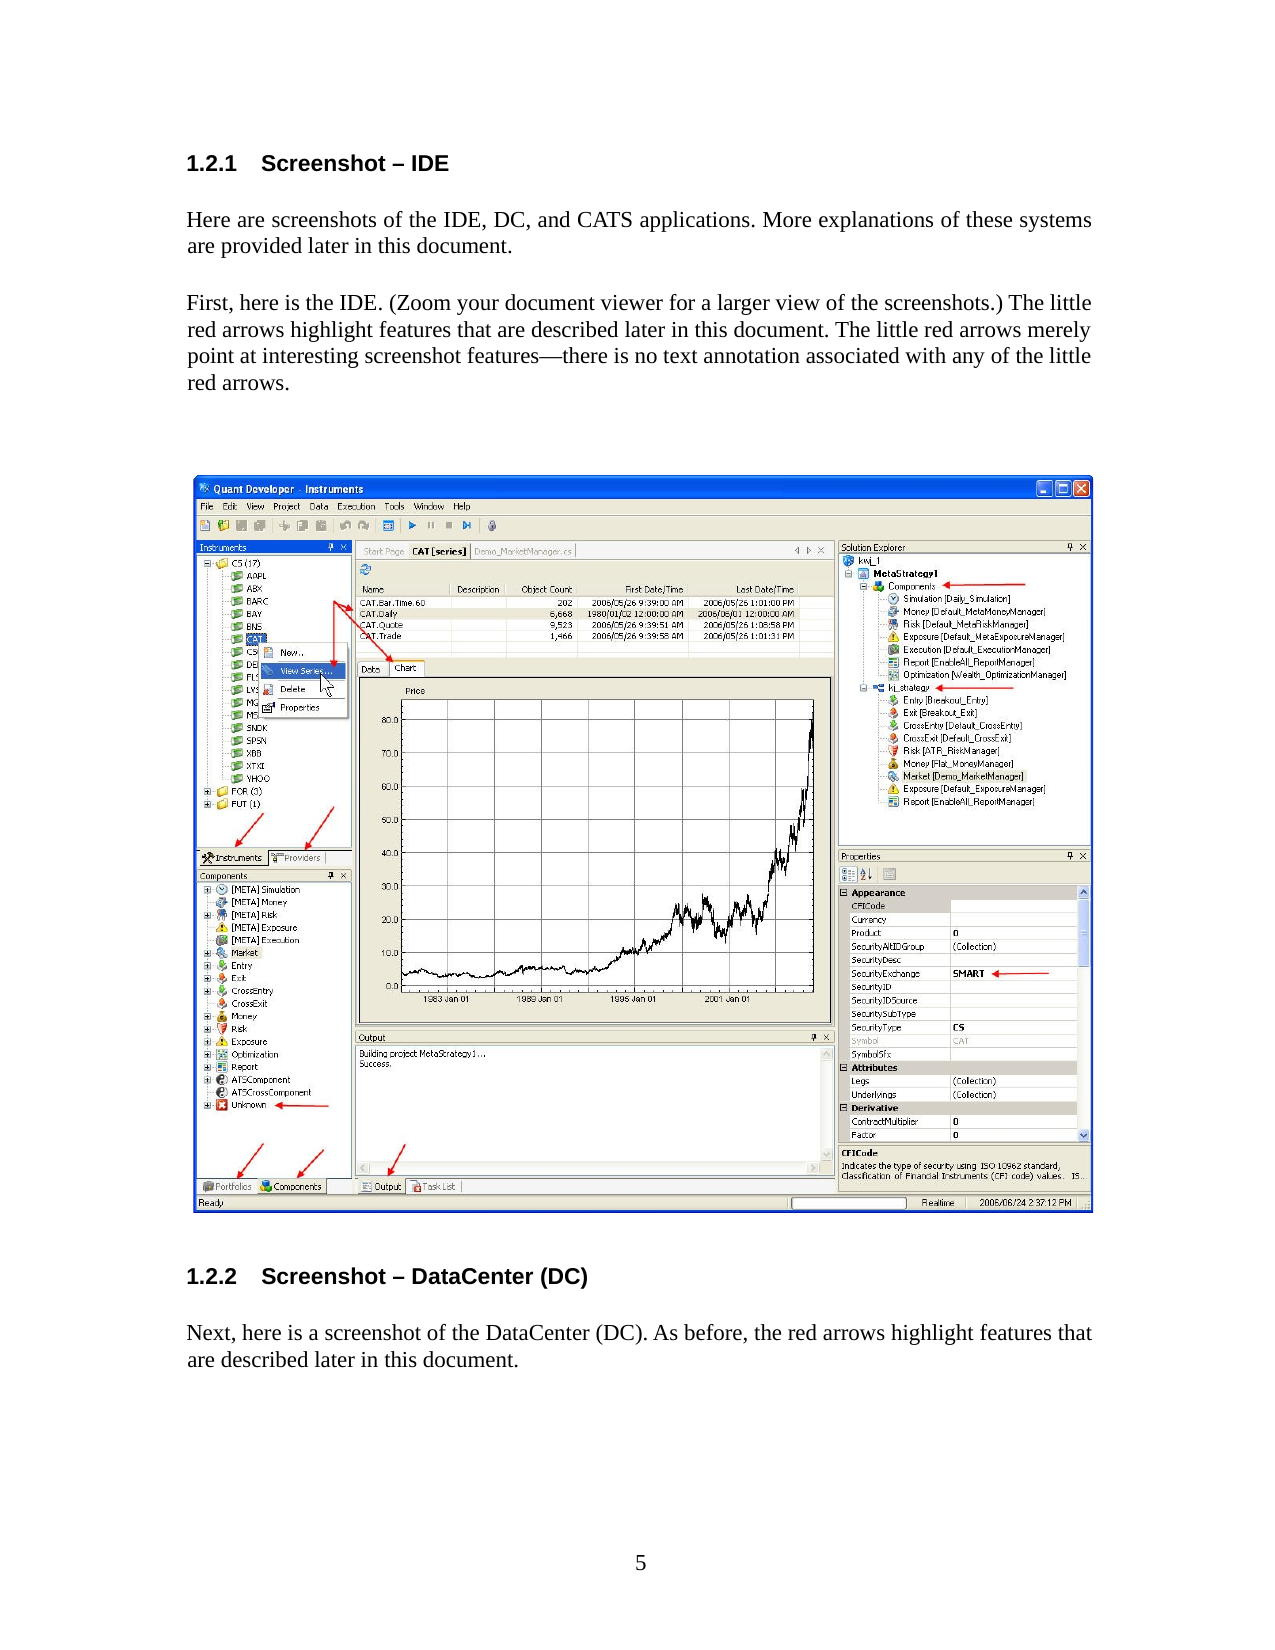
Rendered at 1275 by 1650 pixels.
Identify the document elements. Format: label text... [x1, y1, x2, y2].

picture [193, 475, 1094, 1213]
text Next, here is a screenshot of the DataCenter (DC). As before, the red arrows highlight features that are described later in this document. [186, 1319, 1093, 1372]
text Here are screenshots of the IDE, DC, and CATS applications. More explanations of these systems are provided later in this document. [186, 206, 1093, 259]
text First, here is the IDE. (Zoom your document viewer for a larger view of the screenshots.) The little red arrows highlight features that are described later in this document. The little red arrows merely point at interesting screenshot features—there is no text annotation associated with any of the little red arrows. [186, 289, 1093, 395]
subtitle Screenshot – IDE [186, 150, 1095, 176]
subtitle Screenshot – DataCenter (DC) [186, 1263, 1095, 1289]
